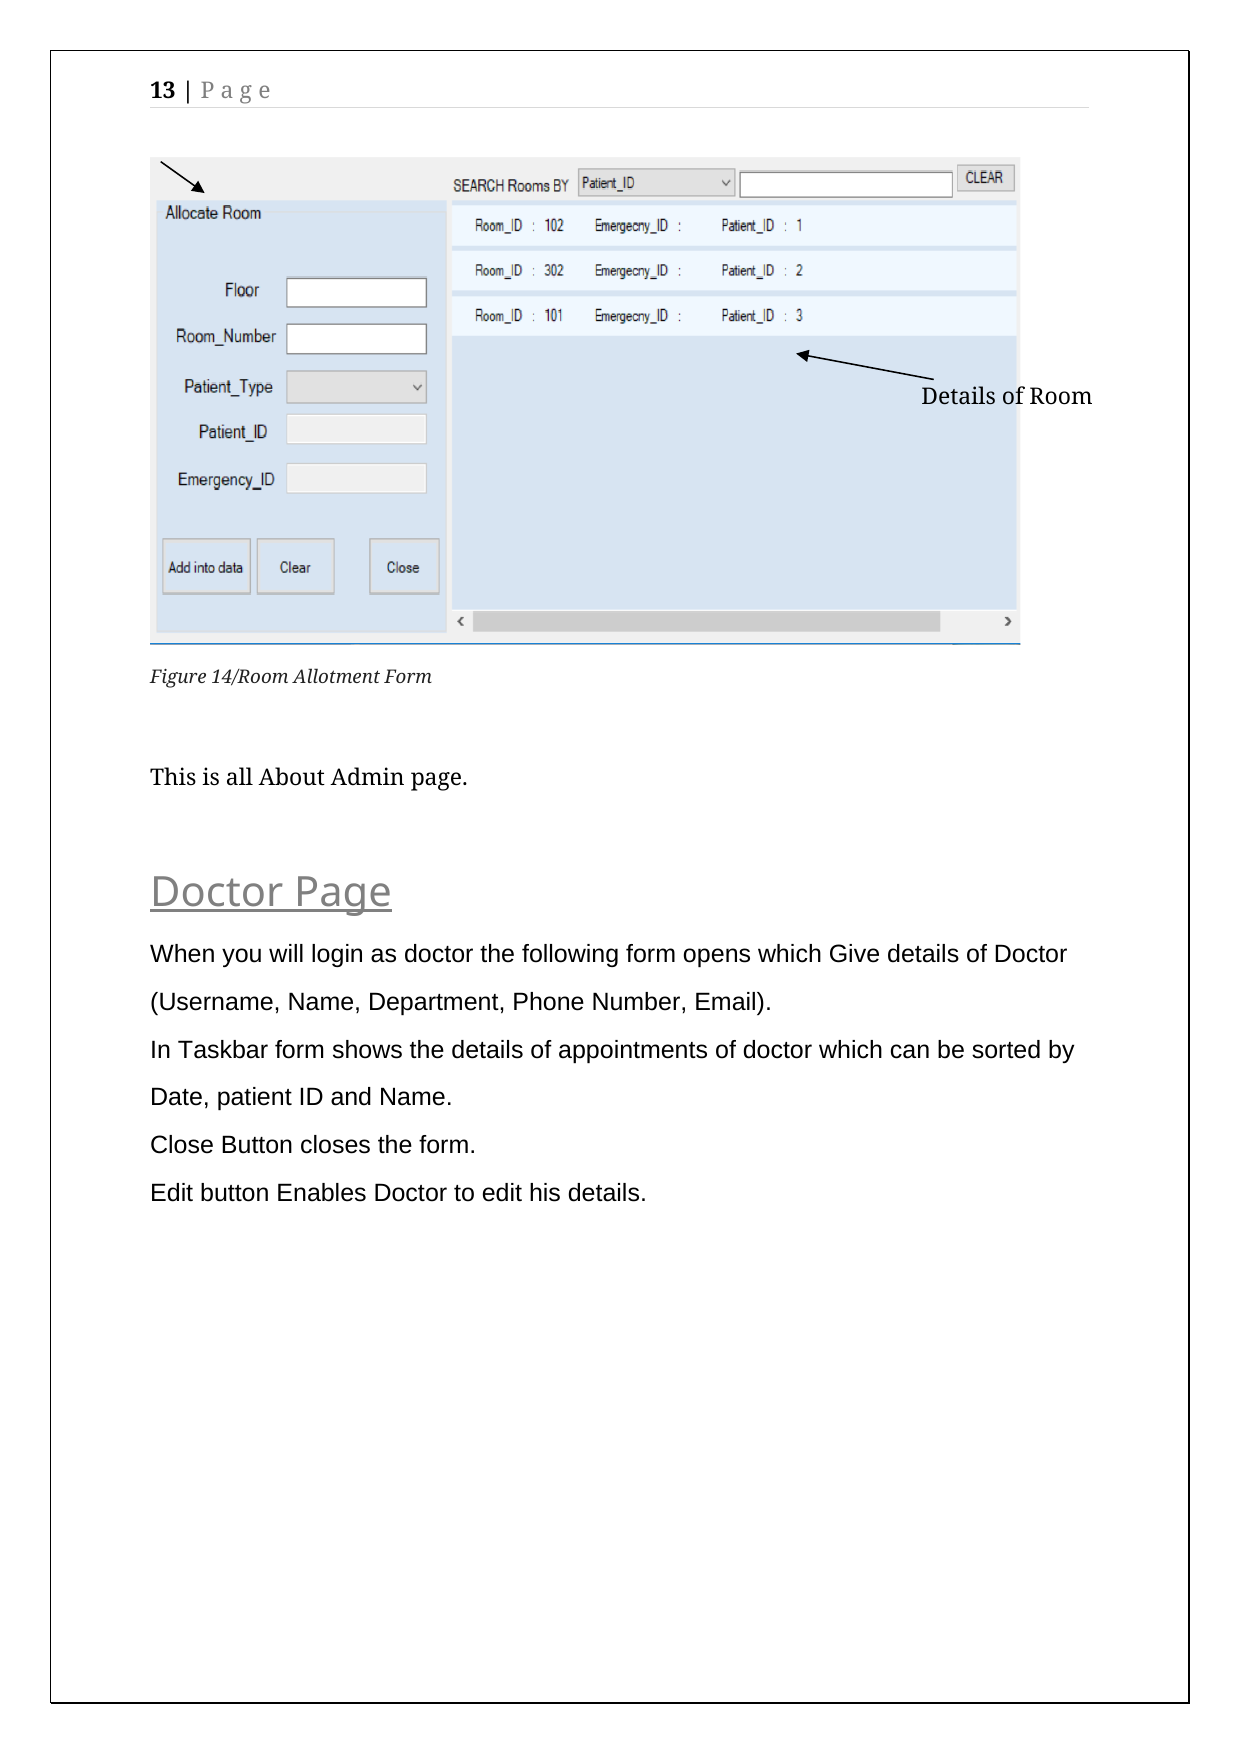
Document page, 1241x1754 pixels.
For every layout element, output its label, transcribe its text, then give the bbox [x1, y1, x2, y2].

text (Username, Name, Department, Phone Number, Email). [150, 987, 1089, 1016]
text Edit button Enables Doctor to edit his details. [150, 1178, 1089, 1207]
text Close Button closes the form. [150, 1130, 1089, 1159]
text This is all About Admin page. [150, 761, 1089, 792]
picture [150, 150, 1021, 645]
text In Taskbar form shows the details of appointments of doctor which can be sorted by [150, 1035, 1089, 1063]
text Date, patient ID and Name. [150, 1082, 1089, 1111]
text Doctor Page [150, 861, 1089, 918]
text When you will login as doctor the following form opens which Give details of Doctor [150, 939, 1089, 968]
